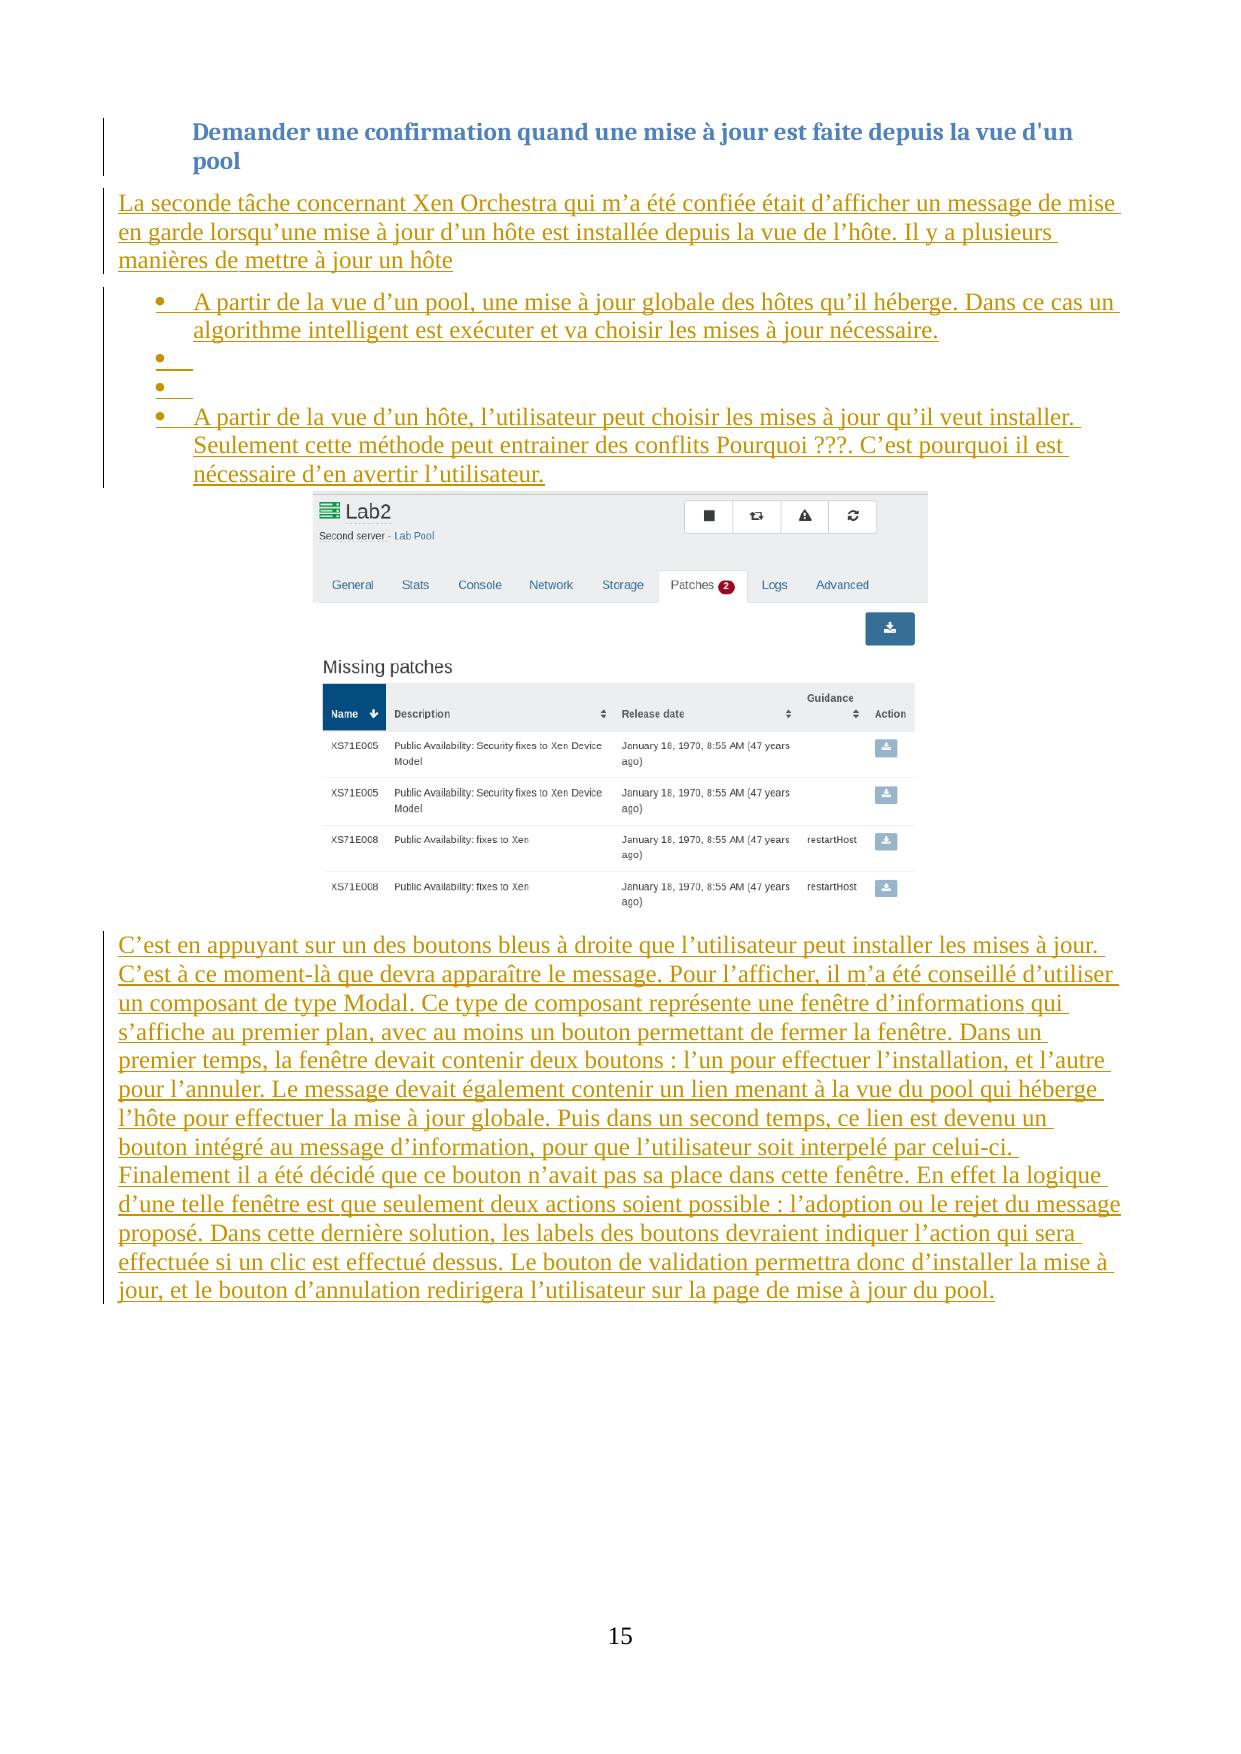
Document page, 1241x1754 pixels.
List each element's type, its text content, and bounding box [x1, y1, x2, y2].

picture [312, 491, 928, 918]
subtitle Demander une confirmation quand une mise à jour est faite depuis la vue d'un pool [192, 118, 1122, 176]
